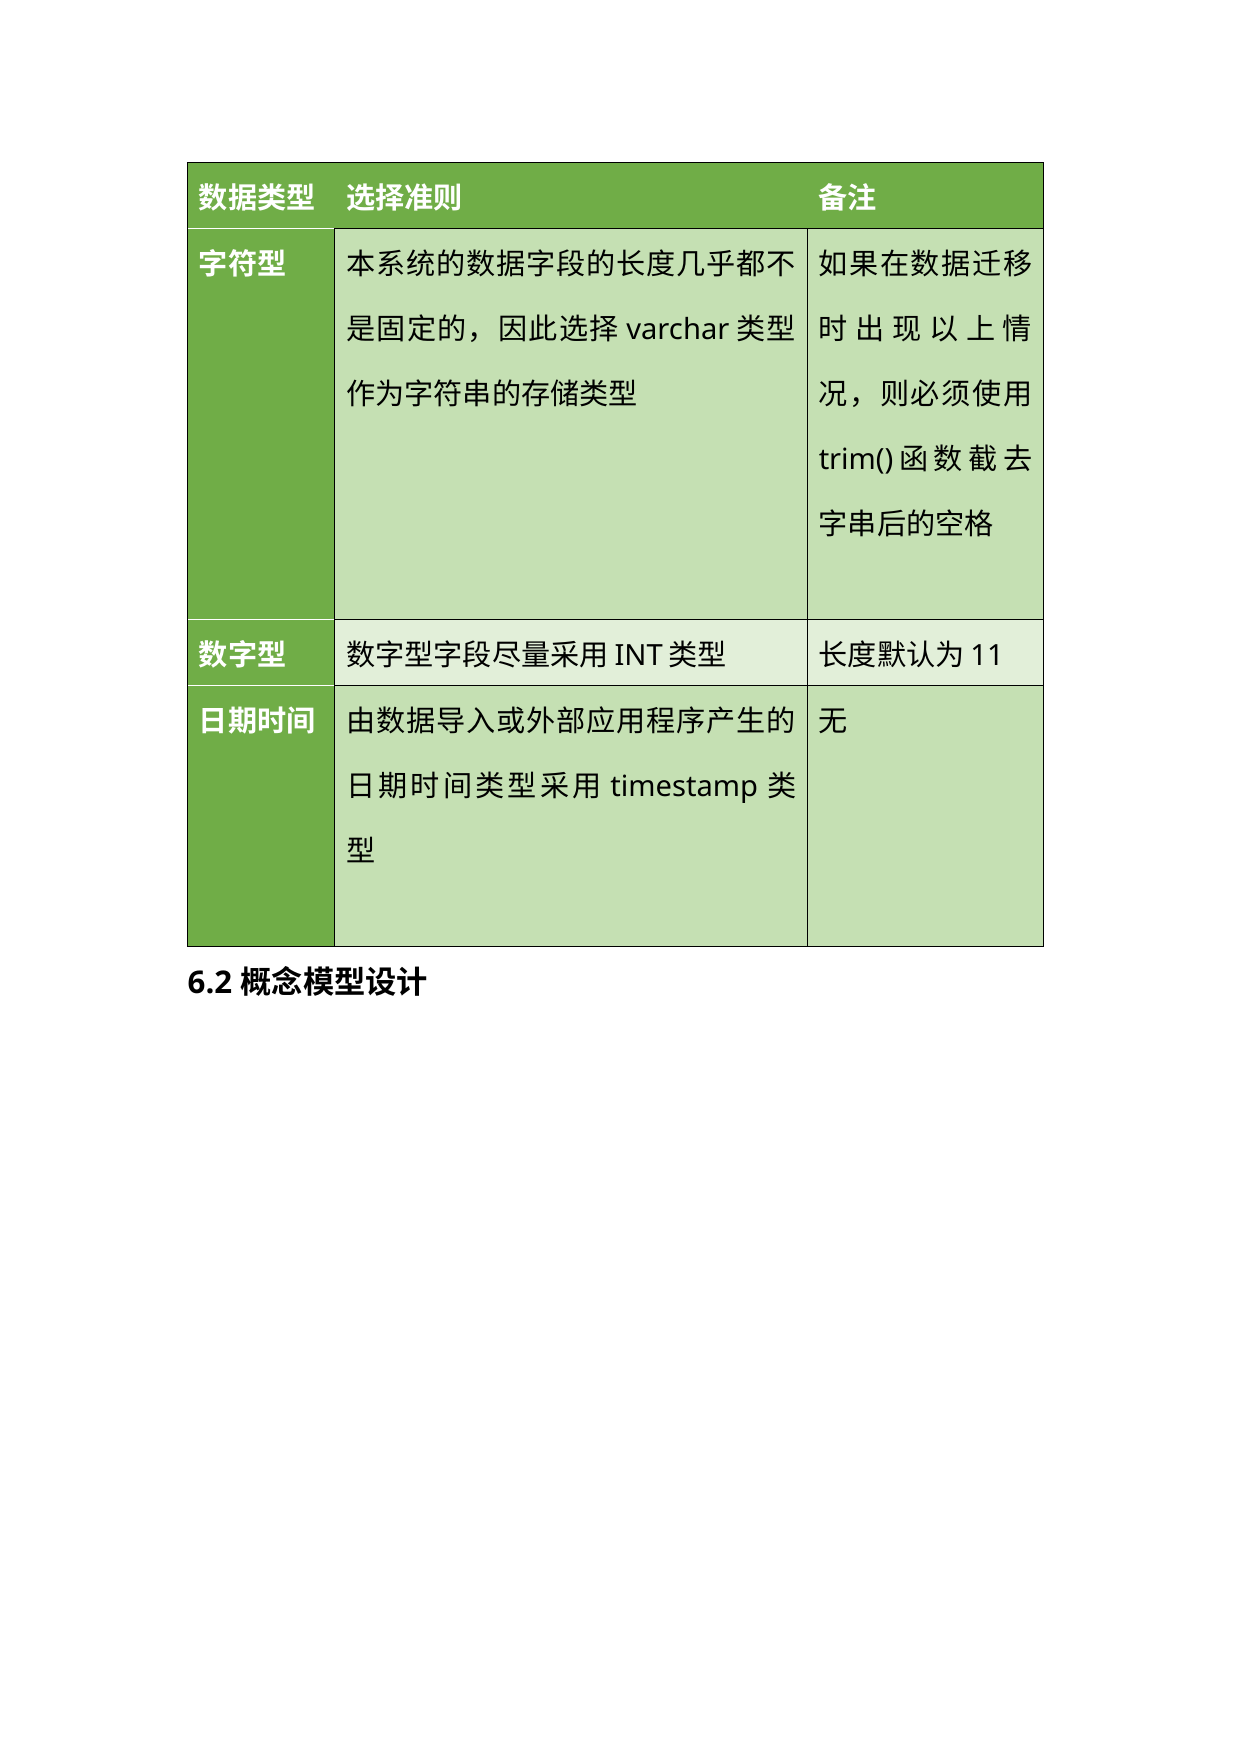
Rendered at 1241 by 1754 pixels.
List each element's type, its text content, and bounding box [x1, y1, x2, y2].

table_header 数据类型 [188, 163, 335, 228]
table_cell 本系统的数据字段的长度几乎都不是固定的，因此选择varchar类型作为字符串的存储类型 [335, 229, 807, 619]
table_cell 无 [808, 686, 1043, 946]
text 6.2 概念模型设计 [187, 947, 1053, 1012]
table_header 备注 [807, 163, 1043, 228]
table_cell 字符型 [188, 229, 334, 619]
table_cell 数字型 [188, 620, 334, 685]
table_cell 数字型字段尽量采用INT类型 [335, 620, 807, 685]
table_cell 由数据导入或外部应用程序产生的日期时间类型采用timestamp类型 [335, 686, 807, 946]
table_cell 日期时间 [188, 686, 334, 946]
table_cell 如果在数据迁移时出现以上情况，则必须使用trim()函数截去字串后的空格 [808, 229, 1043, 619]
table_cell 长度默认为11 [808, 620, 1043, 685]
table_header 选择准则 [335, 163, 807, 228]
